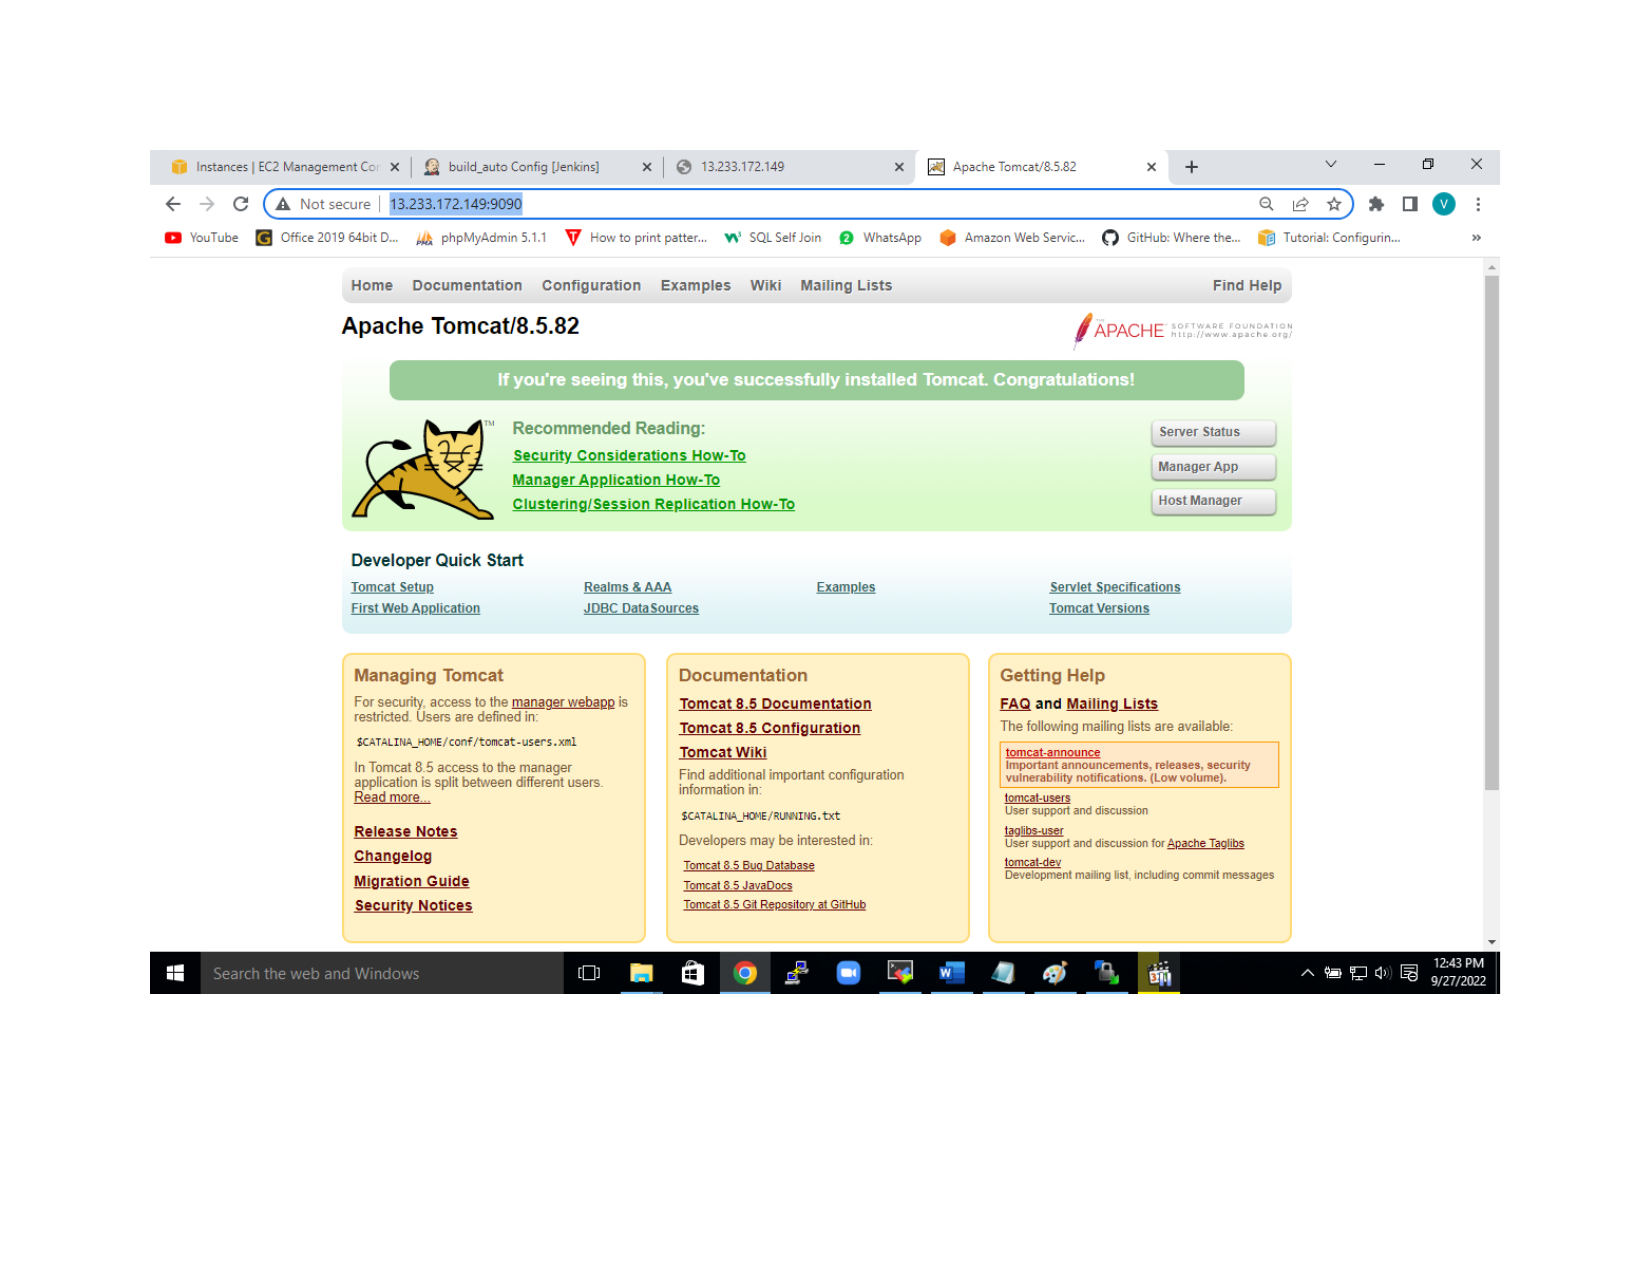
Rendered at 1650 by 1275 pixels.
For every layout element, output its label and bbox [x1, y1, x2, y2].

picture [150, 150, 1500, 994]
